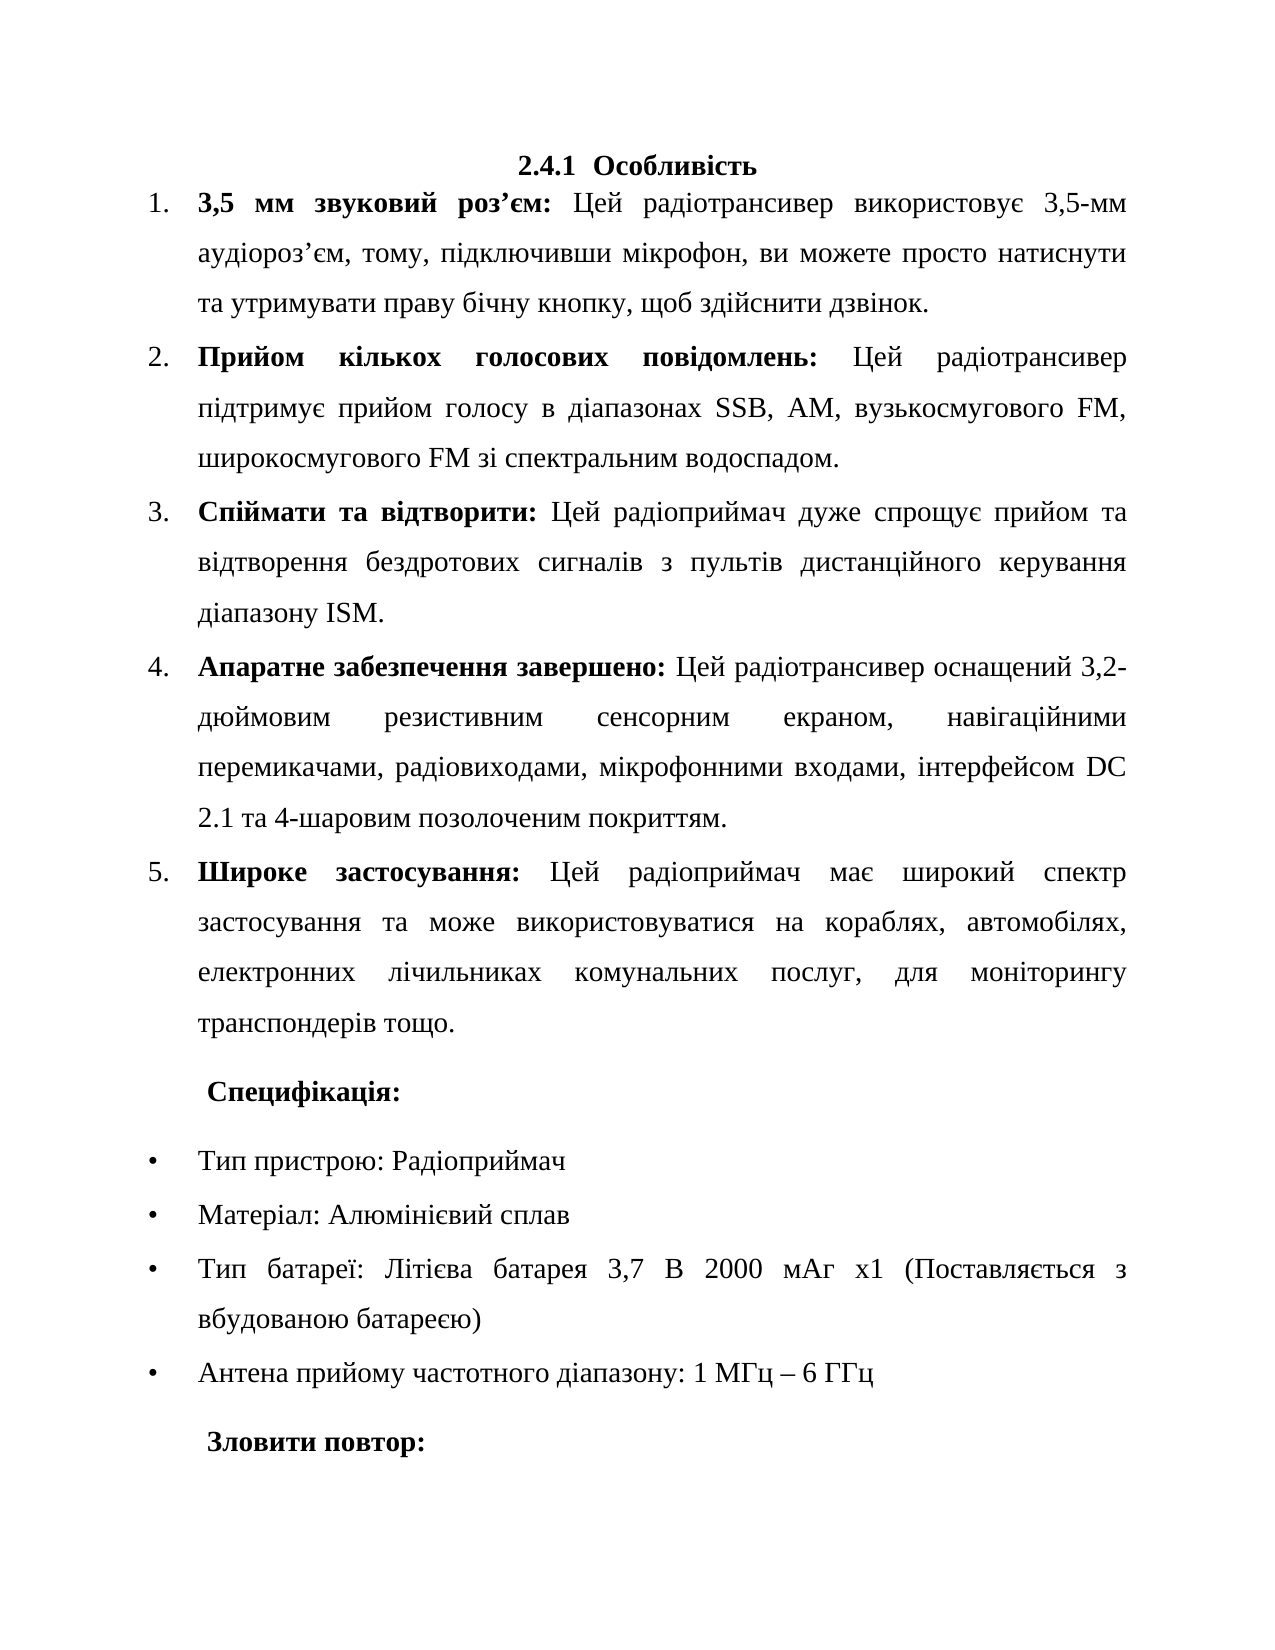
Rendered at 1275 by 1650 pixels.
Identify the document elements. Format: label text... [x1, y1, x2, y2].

text Зловити повтор: [148, 1424, 1127, 1458]
list Прийом кількох голосових повідомлень: Цей радіотрансивер підтримує прийом голосу в діапазонах SSB, AM, вузькосмугового FM, широкосмугового FM зі спектральним водоспадом. [148, 339, 1127, 474]
list 3,5 мм звуковий роз’єм: Цей радіотрансивер використовує 3,5-мм аудіороз’єм, тому, підключивши мікрофон, ви можете просто натиснути та утримувати праву бічну кнопку, щоб здійснити дзвінок. [148, 185, 1127, 319]
list Широке застосування: Цей радіоприймач має широкий спектр застосування та може використовуватися на кораблях, автомобілях, електронних лічильниках комунальних послуг, для моніторингу транспондерів тощо. [148, 854, 1127, 1038]
list Спіймати та відтворити: Цей радіоприймач дуже спрощує прийом та відтворення бездротових сигналів з пультів дистанційного керування діапазону ISM. [148, 494, 1127, 628]
text Специфікація: [148, 1074, 1127, 1107]
list Апаратне забезпечення завершено: Цей радіотрансивер оснащений 3,2-дюймовим резистивним сенсорним екраном, навігаційними перемикачами, радіовиходами, мікрофонними входами, інтерфейсом DC 2.1 та 4-шаровим позолоченим покриттям. [148, 649, 1127, 833]
subtitle Особливість [148, 148, 1127, 181]
list Матеріал: Алюмінієвий сплав [148, 1197, 1127, 1231]
list Антена прийому частотного діапазону: 1 МГц – 6 ГГц [148, 1356, 1127, 1389]
list Тип батареї: Літієва батарея 3,7 В 2000 мАг x1 (Поставляється з вбудованою батареєю) [148, 1251, 1127, 1335]
list Тип пристрою: Радіоприймач [148, 1143, 1127, 1177]
